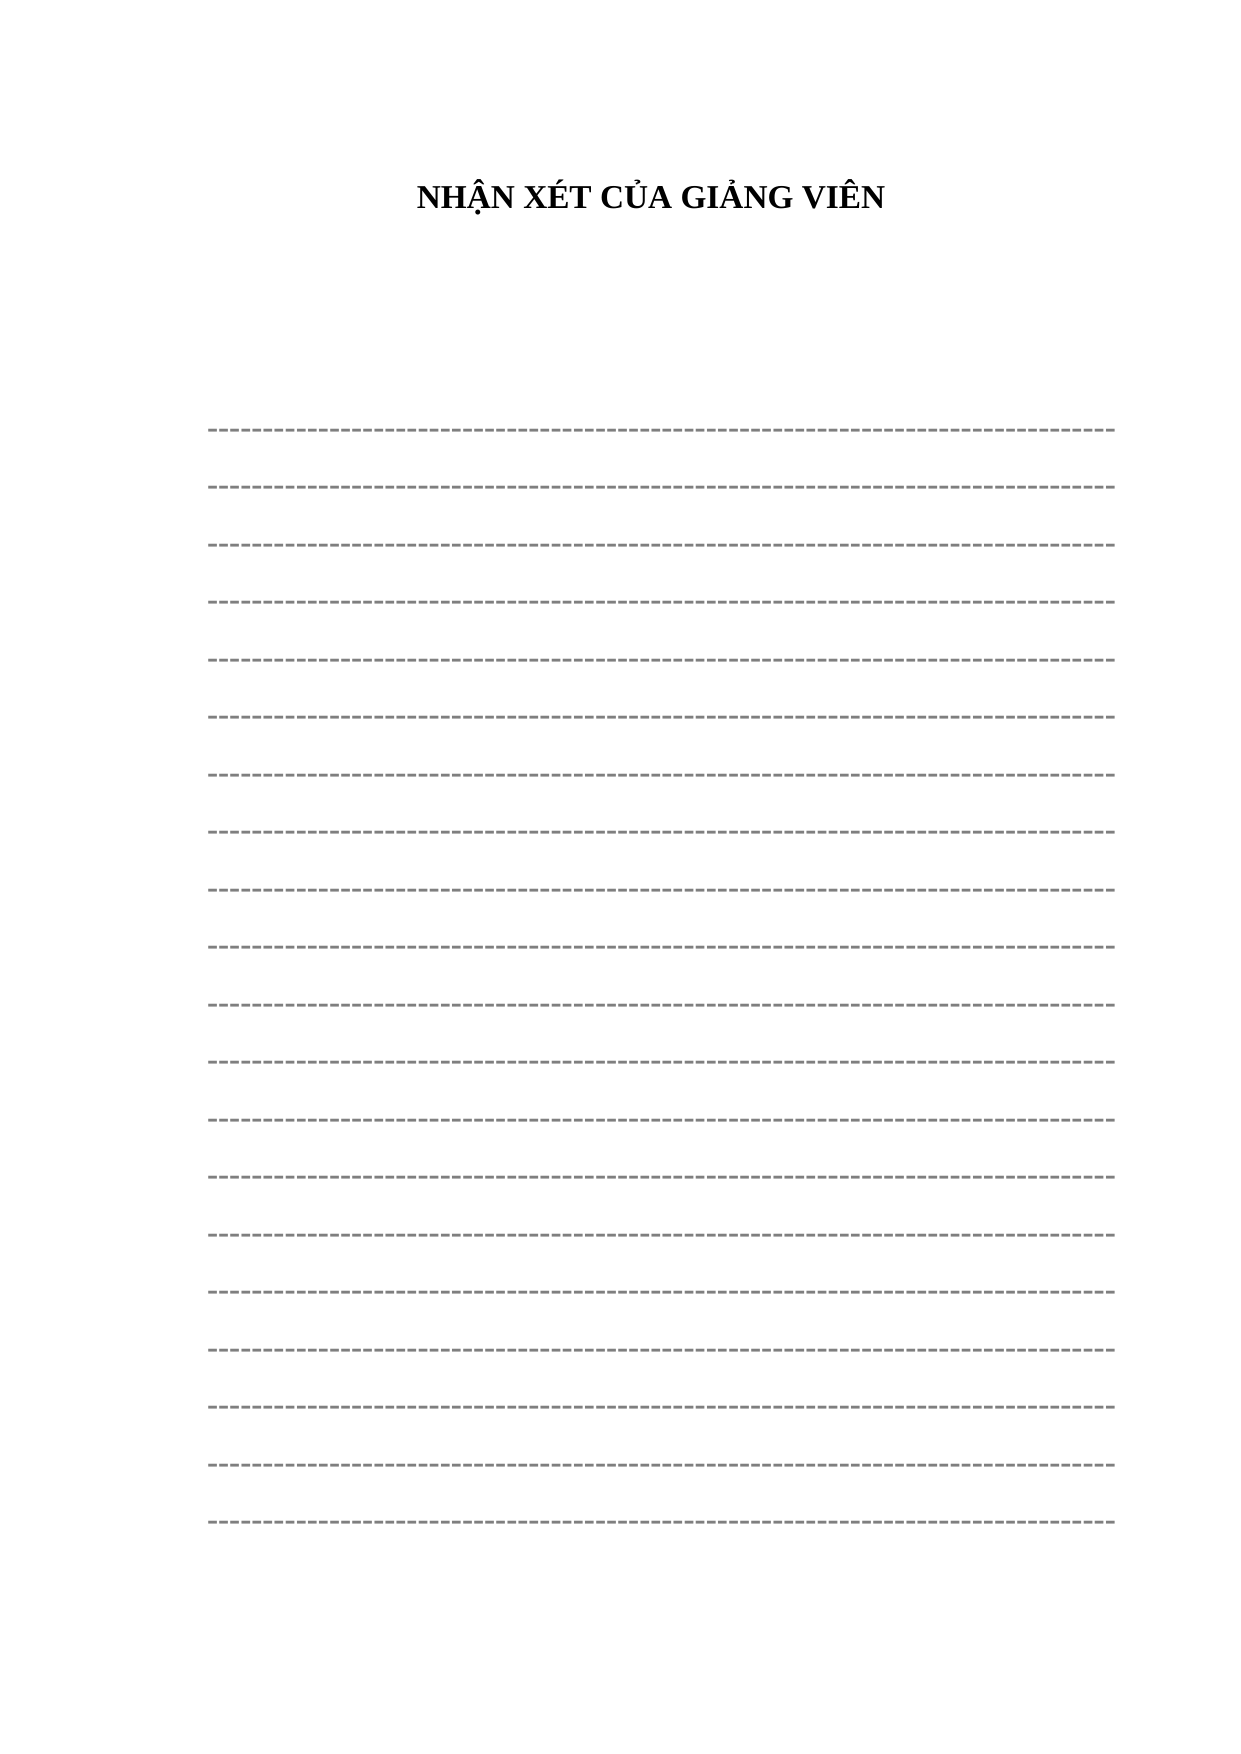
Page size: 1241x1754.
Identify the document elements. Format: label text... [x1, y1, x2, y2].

text -------------------------------------------------------------------------------------------------------------------------------------------------------------------------------------------------------------------------------------------------------------------------------------------------------------------------------------------------------------------------------------------------------------------------------------------------------------------------------------------------------------------------------------------------------------------------------------------------------------------------------------------------------------------------------------------------------------------------------------------------------------------------------------------------------------------------------------------------------------------------------------------------------------------------------------------------------------------------------------------------------------------------------------------------------------------------------------------------------------------------------------------------------------------------------------------------------------------------------------------------------------------------------------------------------------------------------------------------------------------------------------------------------------------------------------------------------------------------------------------------------------------------------------------------------------------------------------------------------------------------------------------------------------------------------------------------------- [207, 407, 1122, 1538]
text NHẬN XÉT CỦA GIẢNG VIÊN [207, 177, 1122, 216]
